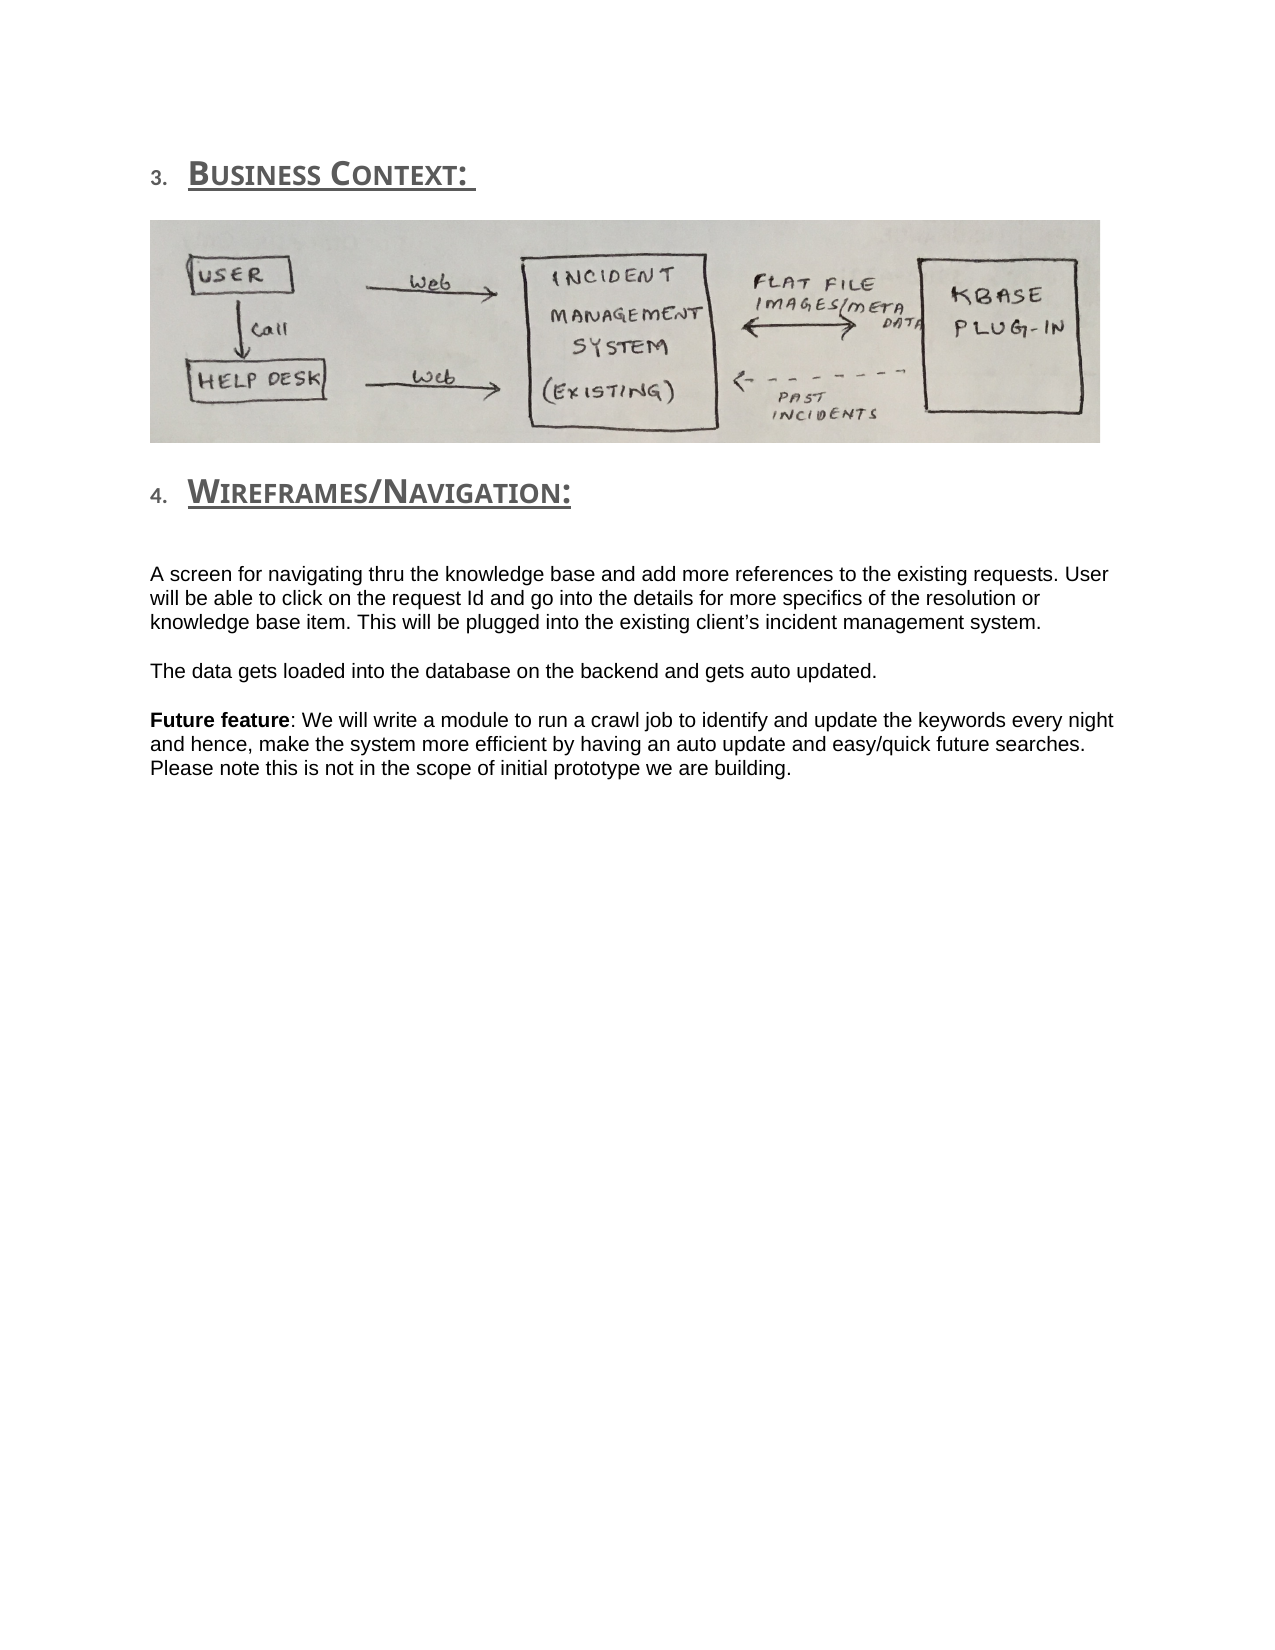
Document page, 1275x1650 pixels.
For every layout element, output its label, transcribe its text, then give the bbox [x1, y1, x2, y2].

text Future feature: We will write a module to run a crawl job to identify and update the keywords every night and hence, make the system more efficient by having an auto update and easy/quick future searches. Please note this is not in the scope of initial prototype we are building. [150, 708, 1125, 780]
subtitle Wireframes/Navigation: [150, 468, 1125, 513]
subtitle Business Context: [150, 150, 1125, 195]
text The data gets loaded into the database on the backend and gets auto updated. [150, 659, 1125, 683]
picture [150, 220, 1100, 443]
text A screen for navigating thru the knowledge base and add more references to the existing requests. User will be able to click on the request Id and go into the details for more specifics of the resolution or knowledge base item. This will be plugged into the existing client’s incident management system. [150, 562, 1125, 634]
